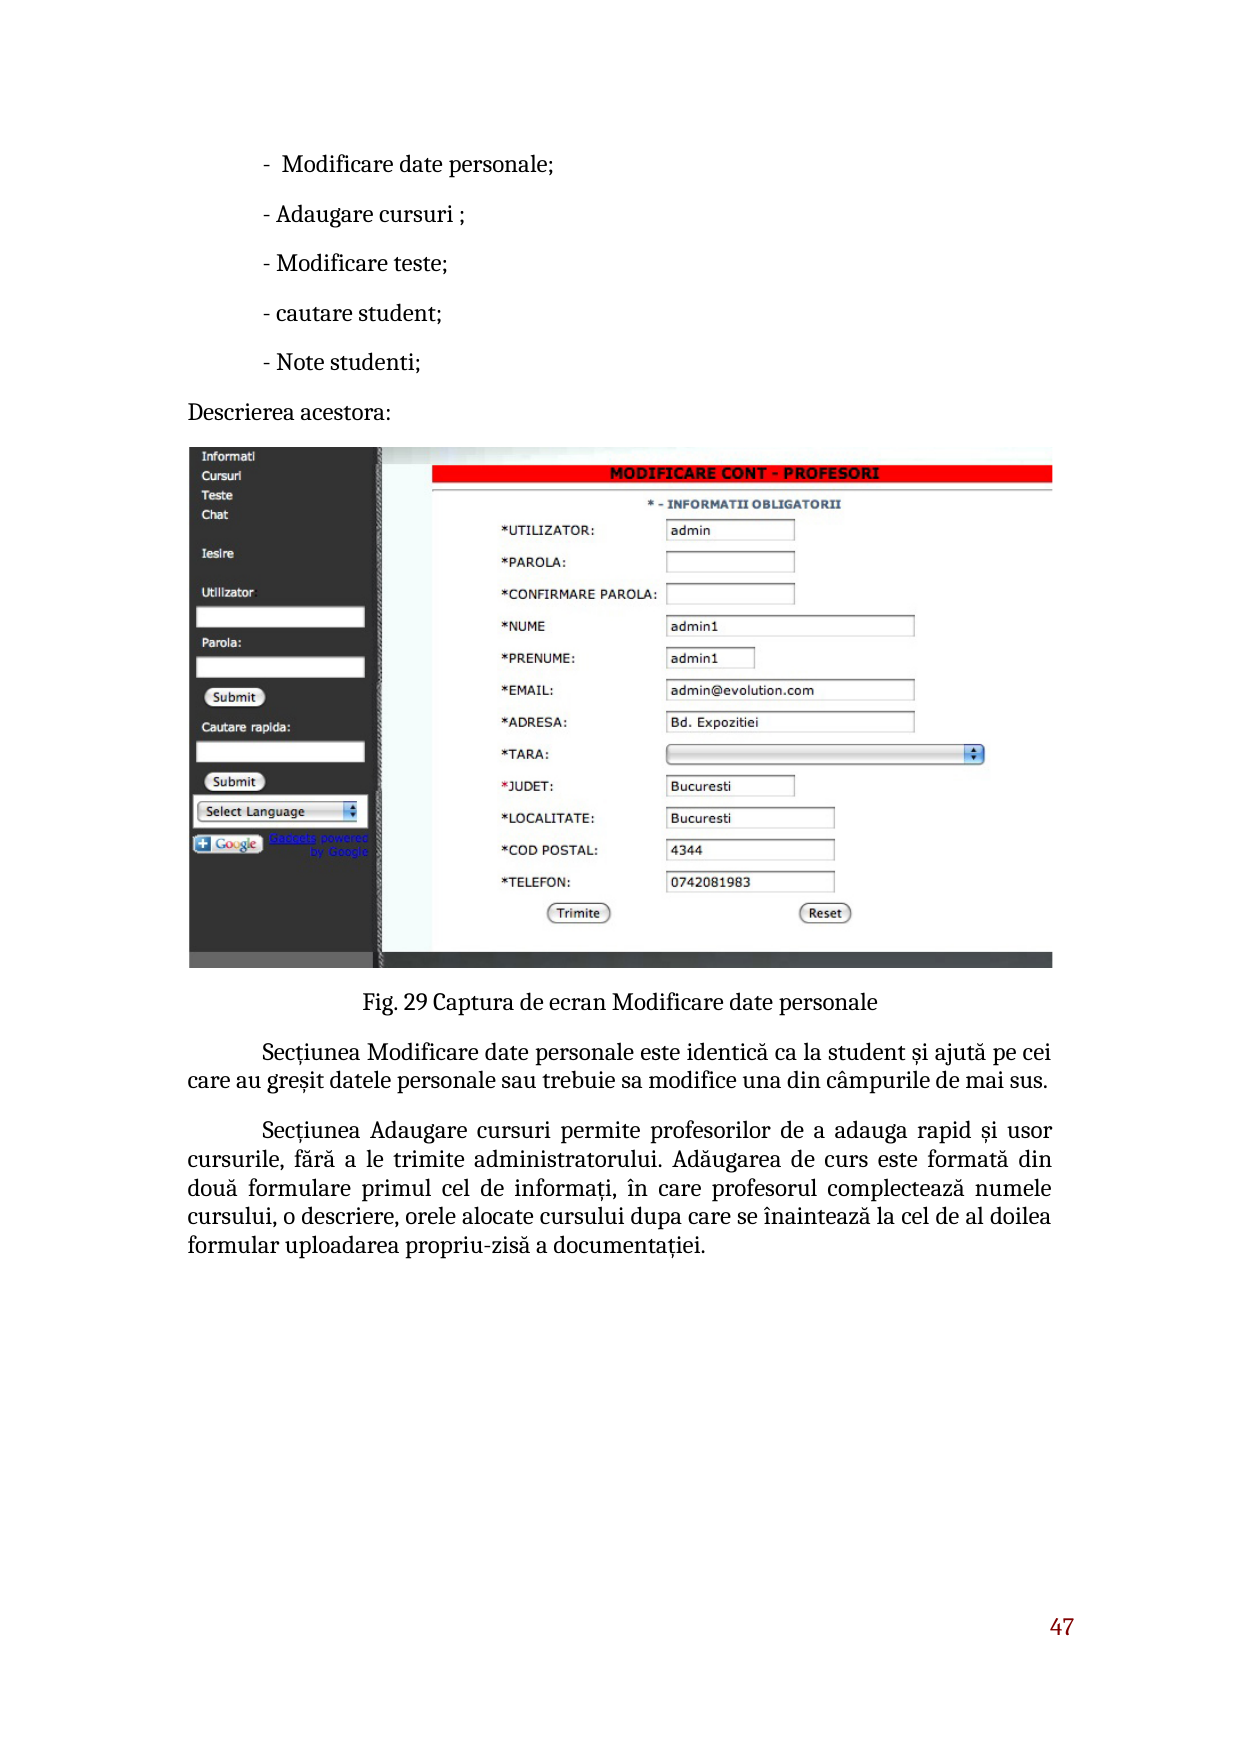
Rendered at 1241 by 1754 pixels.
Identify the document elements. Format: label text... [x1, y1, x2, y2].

picture [187, 447, 1053, 968]
text Fig. 29 Captura de ecran Modificare date personale [187, 988, 1053, 1017]
text Secțiunea Adaugare cursuri permite profesorilor de a adauga rapid și usor cursurile, fără a le trimite administratorului. Adăugarea de curs este formată din două formulare primul cel de informați, în care profesorul complectează numele cursului, o descriere, orele alocate cursului dupa care se înaintează la cel de al doilea formular uploadarea propriu-zisă a documentației. [187, 1116, 1053, 1260]
text - Modificare teste; [187, 249, 1053, 278]
text Secțiunea Modificare date personale este identică ca la student și ajută pe cei care au greșit datele personale sau trebuie sa modifice una din câmpurile de mai sus. [187, 1038, 1053, 1095]
text - Modificare date personale; [187, 150, 1053, 179]
text - Note studenti; [187, 348, 1053, 377]
text Descrierea acestora: [187, 398, 1053, 427]
text - cautare student; [187, 299, 1053, 327]
text - Adaugare cursuri ; [187, 199, 1053, 228]
